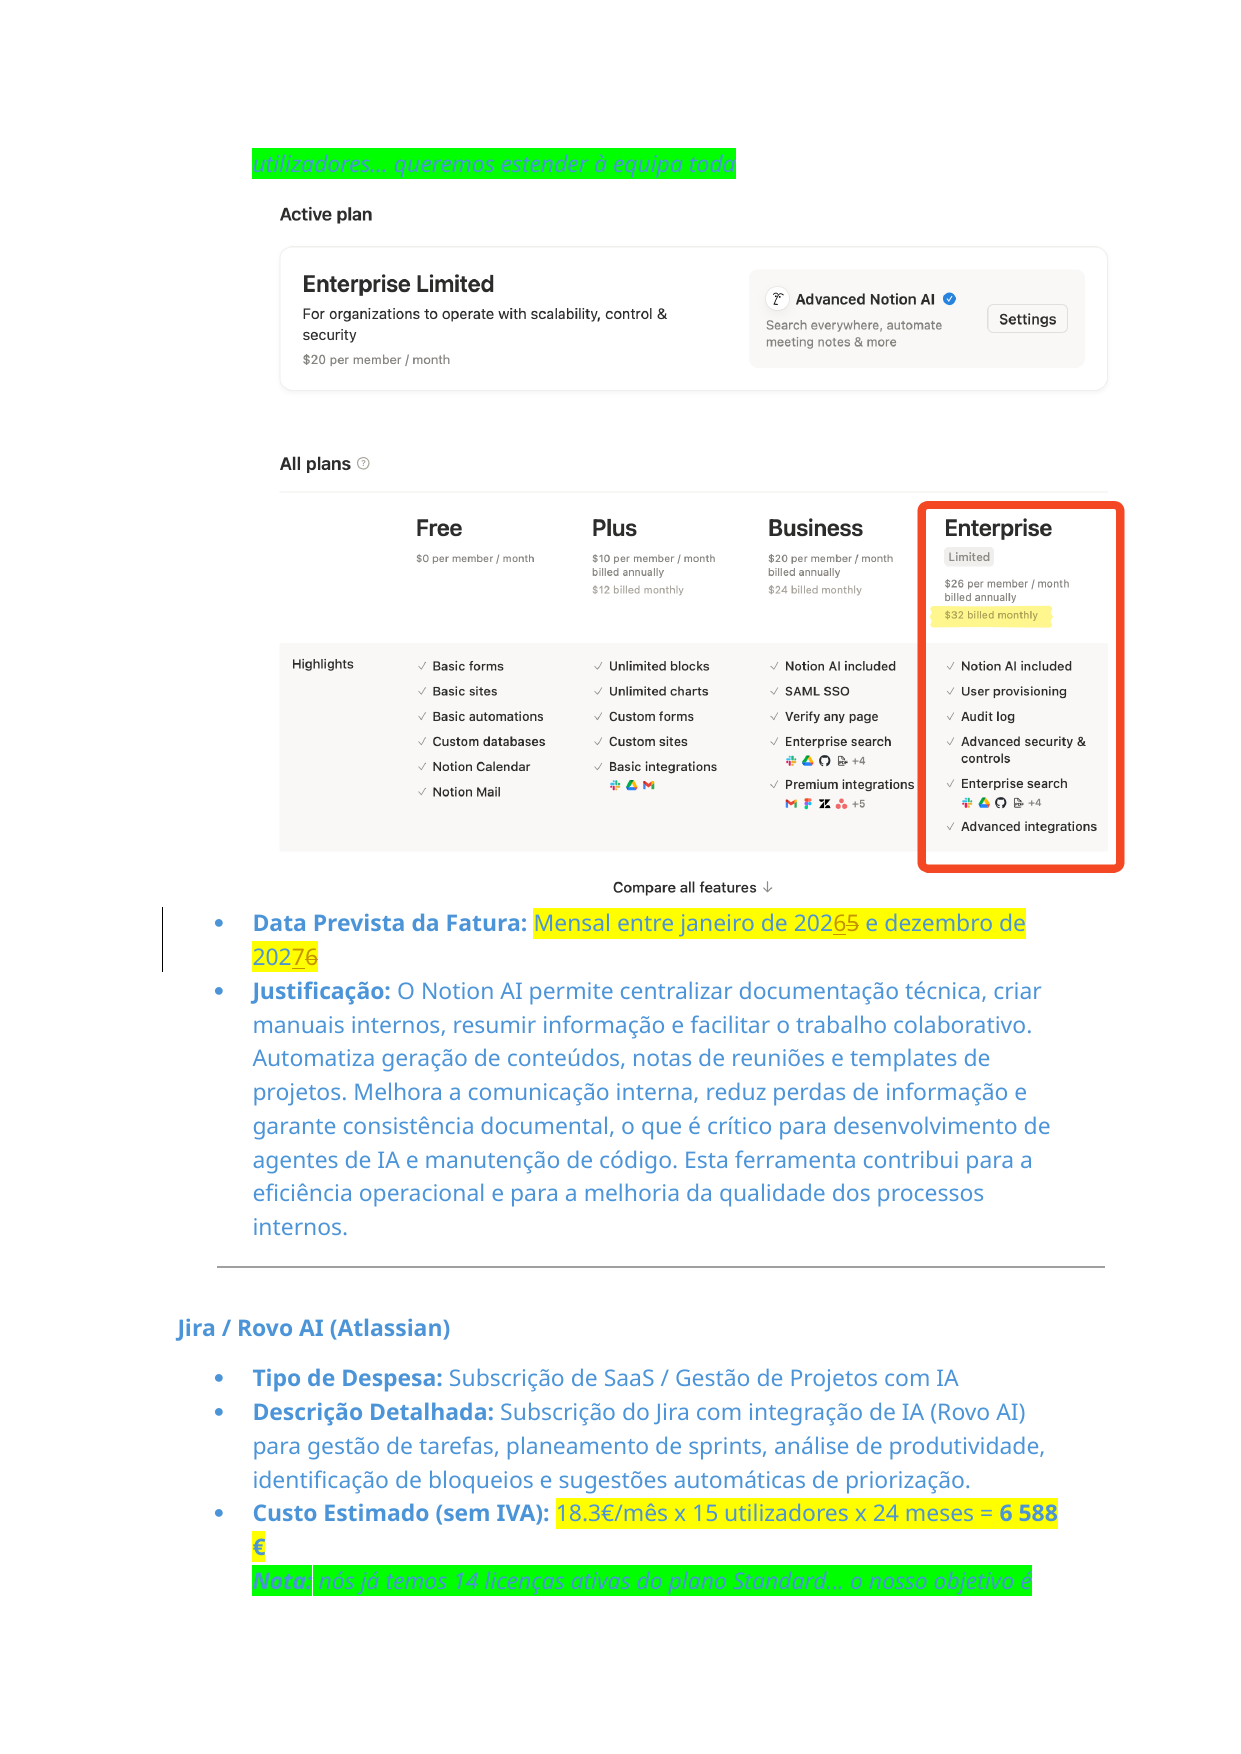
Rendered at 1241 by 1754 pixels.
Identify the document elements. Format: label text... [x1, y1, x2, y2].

list Descrição Detalhada: Subscrição do Jira com integração de IA (Rovo AI) para gestão de tarefas, planeamento de sprints, análise de produtividade, identificação de bloqueios e sugestões automáticas de priorização. [215, 1396, 1063, 1495]
text Jira / Rovo AI (Atlassian) [177, 1312, 1063, 1343]
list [215, 1497, 1063, 1596]
list Tipo de Despesa: Subscrição de SaaS / Gestão de Projetos com IA [215, 1362, 1063, 1394]
list Data Prevista da Fatura: Mensal entre janeiro de 202 e dezembro de 202 [215, 907, 1063, 972]
list Justificação: O Notion AI permite centralizar documentação técnica, criar manuais internos, resumir informação e facilitar o trabalho colaborativo. Automatiza geração de conteúdos, notas de reuniões e templates de projetos. Melhora a comunicação interna, reduz perdas de informação e garante consistência documental, o que é crítico para desenvolvimento de agentes de IA e manutenção de código. Esta ferramenta contribui para a eficiência operacional e para a melhoria da qualidade dos processos internos. [215, 975, 1063, 1242]
picture [252, 181, 1138, 905]
